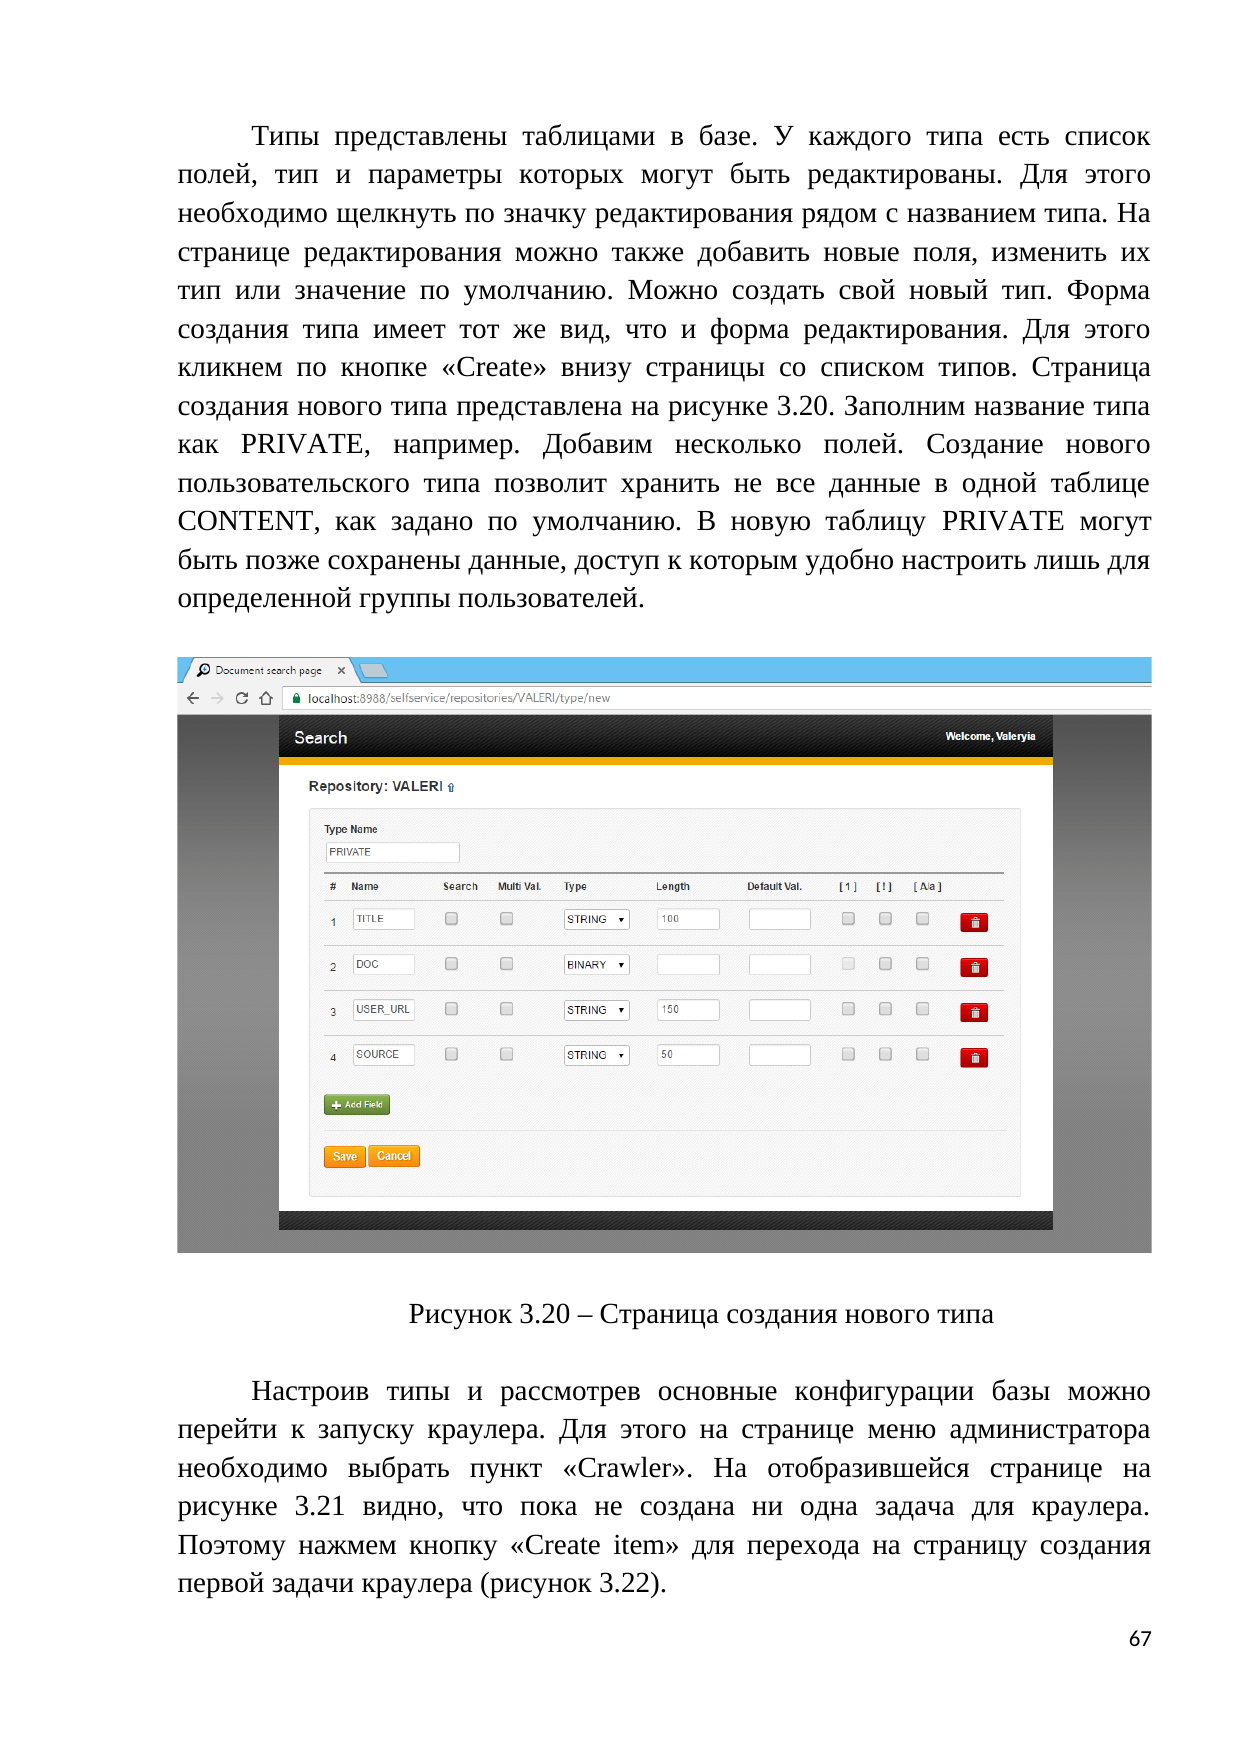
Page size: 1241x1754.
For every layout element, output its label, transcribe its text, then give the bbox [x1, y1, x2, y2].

text Типы представлены таблицами в базе. У каждого типа есть список полей, тип и параметры которых могут быть редактированы. Для этого необходимо щелкнуть по значку редактирования рядом с названием типа. На странице редактирования можно также добавить новые поля, изменить их тип или значение по умолчанию. Можно создать свой новый тип. Форма создания типа имеет тот же вид, что и форма редактирования. Для этого кликнем по кнопке «Create» внизу страницы со списком типов. Страница создания нового типа представлена на рисунке 3.20. Заполним название типа как PRIVATE, например. Добавим несколько полей. Создание нового пользовательского типа позволит хранить не все данные в одной таблице CONTENT, как задано по умолчанию. В новую таблицу PRIVATE могут быть позже сохранены данные, доступ к которым удобно настроить лишь для определенной группы пользователей. [177, 118, 1152, 614]
text Настроив типы и рассмотрев основные конфигурации базы можно перейти к запуску краулера. Для этого на странице меню администратора необходимо выбрать пункт «Crawler». На отобразившейся странице на рисунке 3.21 видно, что пока не создана ни одна задача для краулера. Поэтому нажмем кнопку «Create item» для перехода на страницу создания первой задачи краулера (рисунок 3.22). [177, 1373, 1152, 1599]
picture [177, 657, 1152, 1253]
text Рисунок 3.20 – Страница создания нового типа [177, 1296, 1152, 1329]
